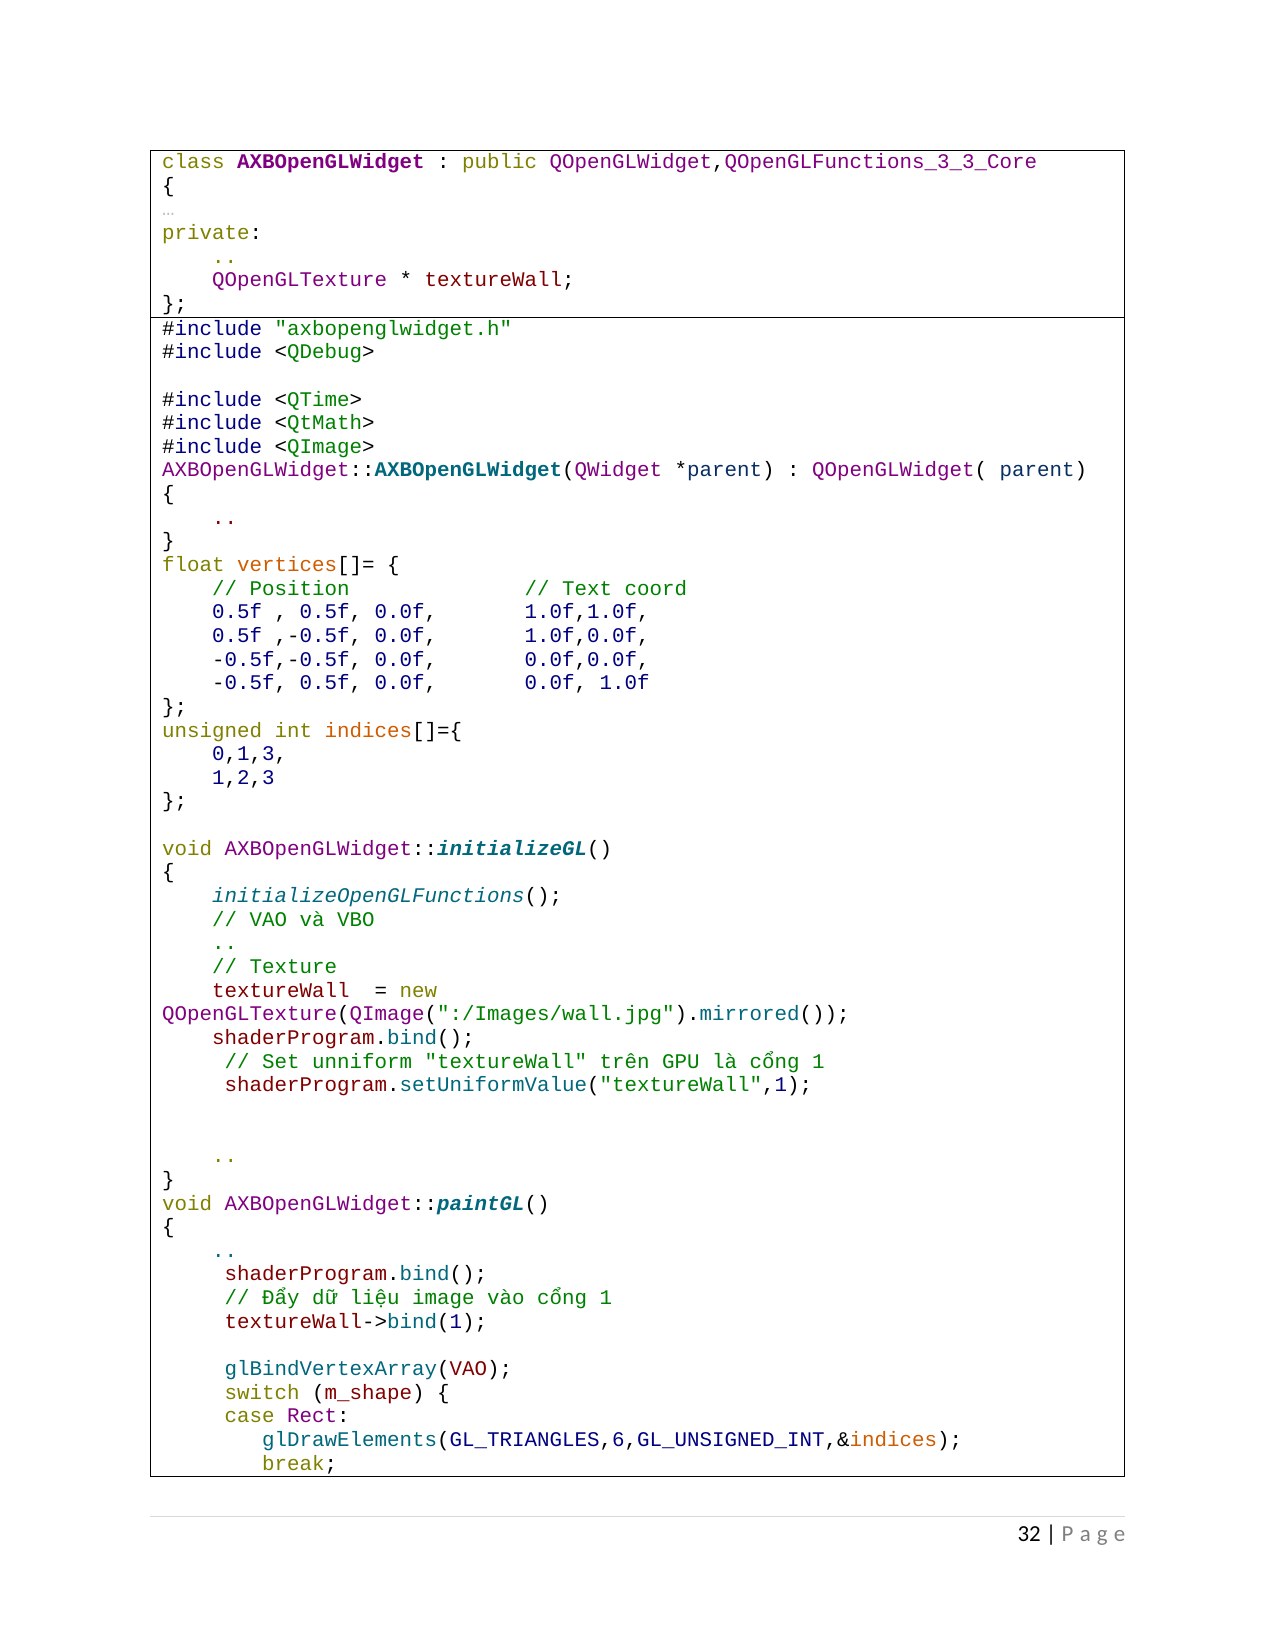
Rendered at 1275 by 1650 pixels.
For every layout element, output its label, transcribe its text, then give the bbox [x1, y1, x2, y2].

table_header class AXBOpenGLWidget : public QOpenGLWidget,QOpenGLFunctions_3_3_Core { … private: .. QOpenGLTexture * textureWall; }; [151, 151, 1124, 317]
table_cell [151, 318, 1124, 1476]
